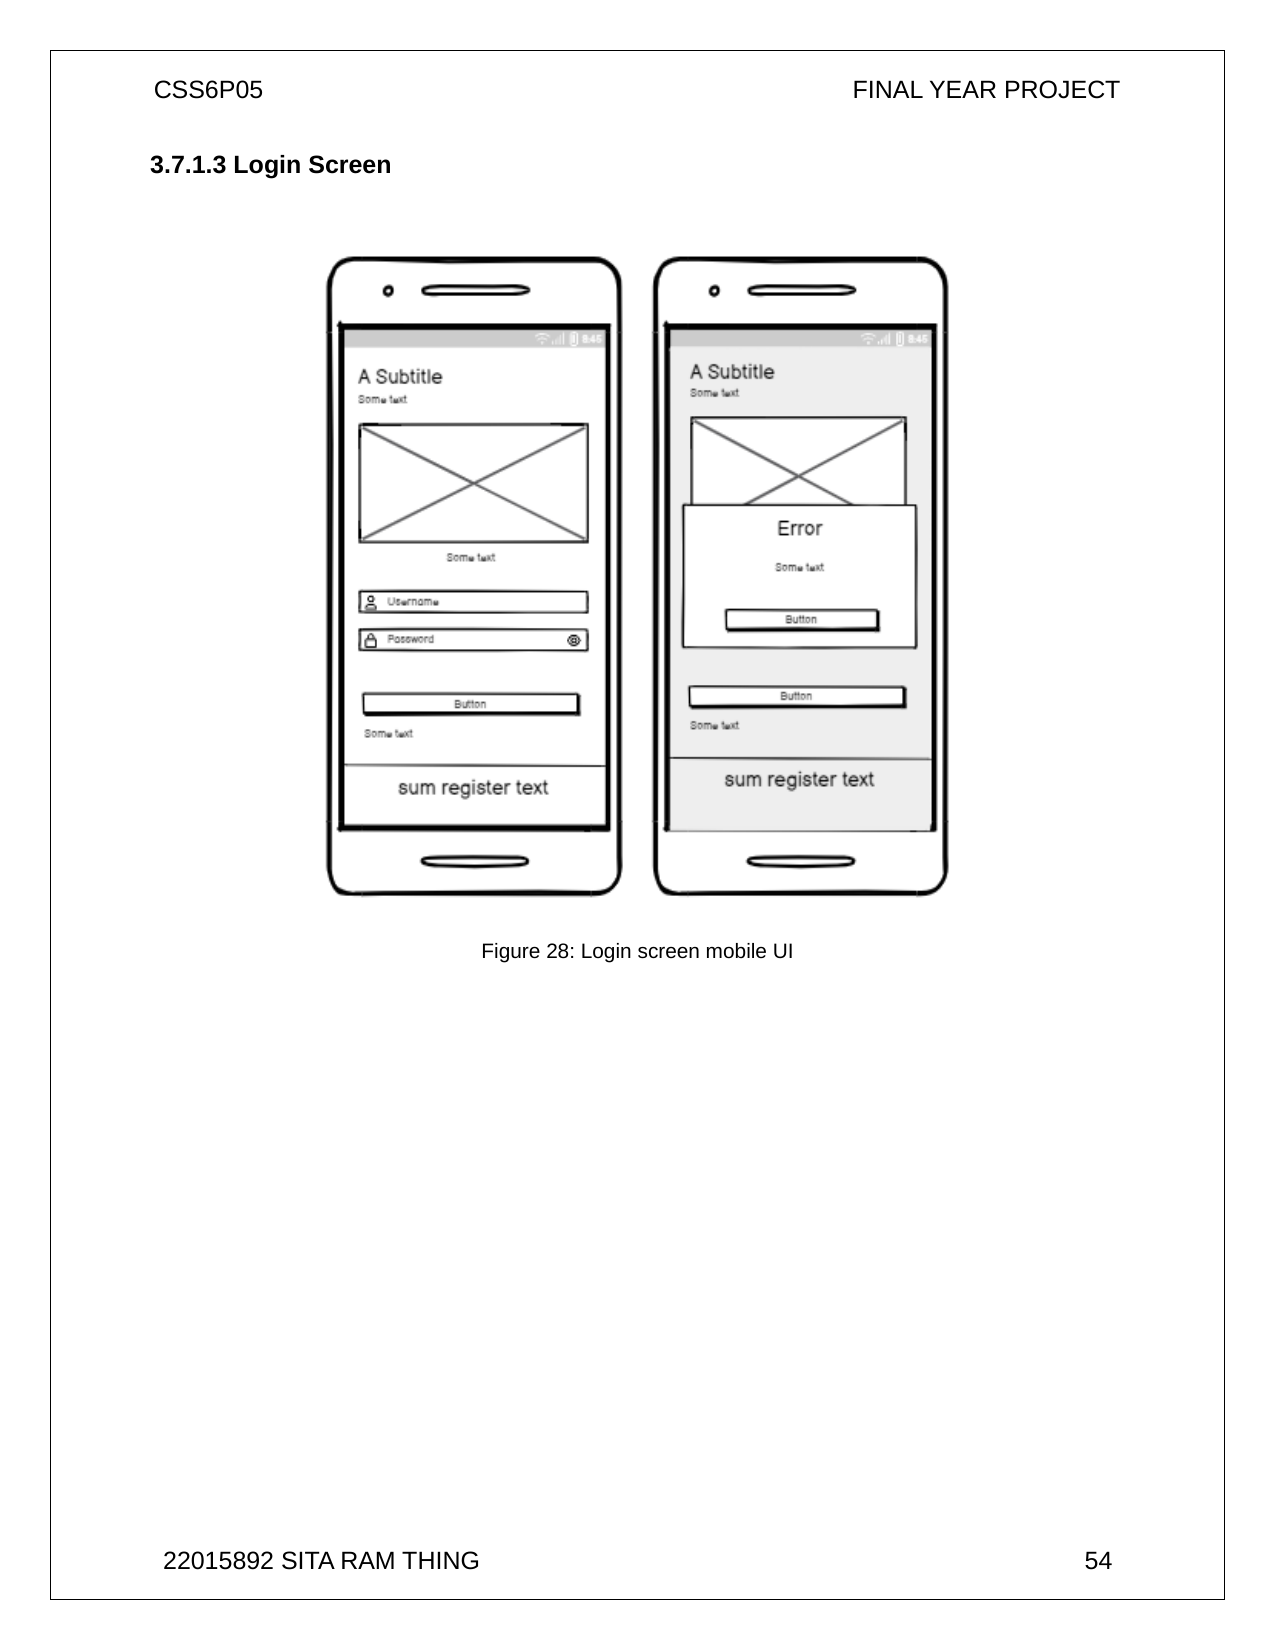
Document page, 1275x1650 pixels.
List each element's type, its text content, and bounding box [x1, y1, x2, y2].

subtitle 3.7.1.3 Login Screen [150, 150, 1125, 179]
picture [317, 252, 958, 909]
text Figure 28: Login screen mobile UI [150, 939, 1125, 963]
